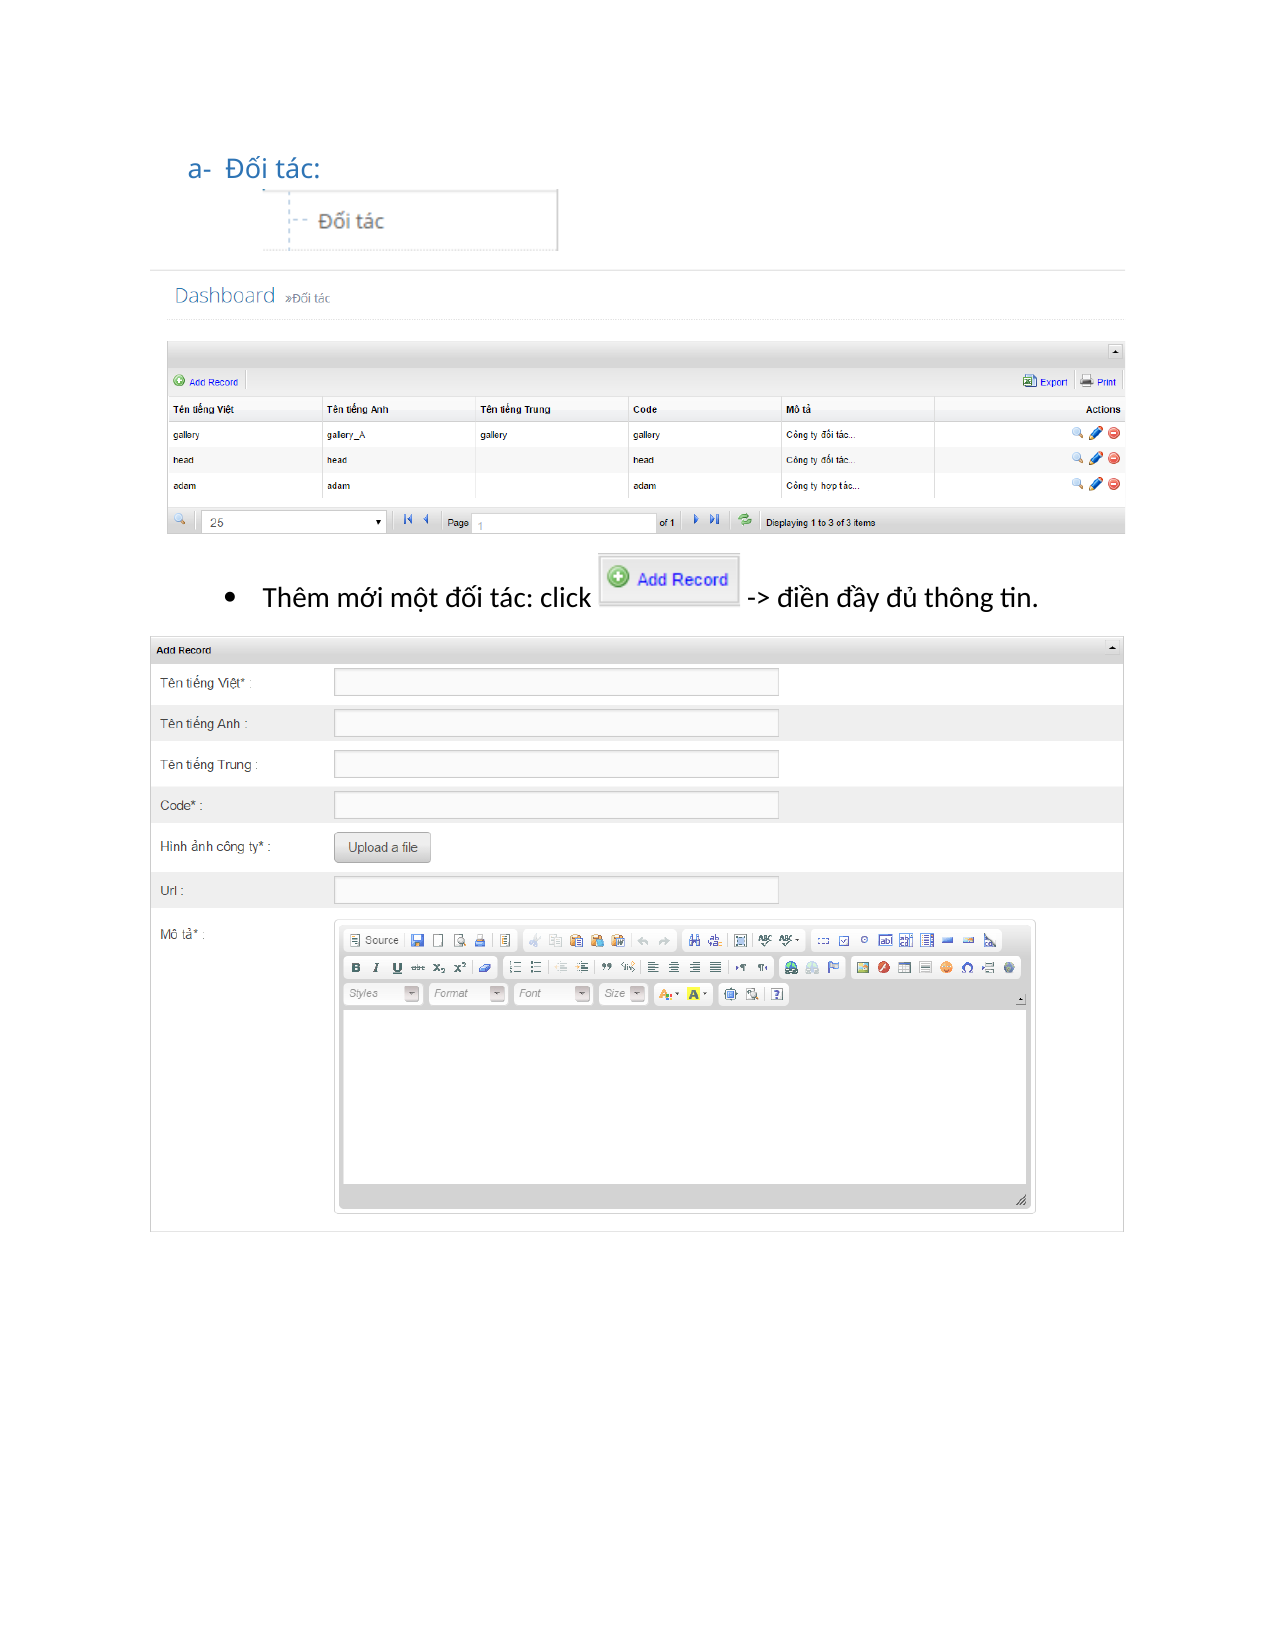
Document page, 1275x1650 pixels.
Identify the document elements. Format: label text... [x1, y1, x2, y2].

list Thêm mới một đối tác: click -> điền đầy đủ thông tin. [225, 553, 1125, 615]
picture [598, 553, 741, 608]
picture [150, 269, 1125, 535]
subtitle Đối tác: [187, 150, 1125, 187]
picture [150, 634, 1125, 1232]
picture [262, 189, 560, 251]
